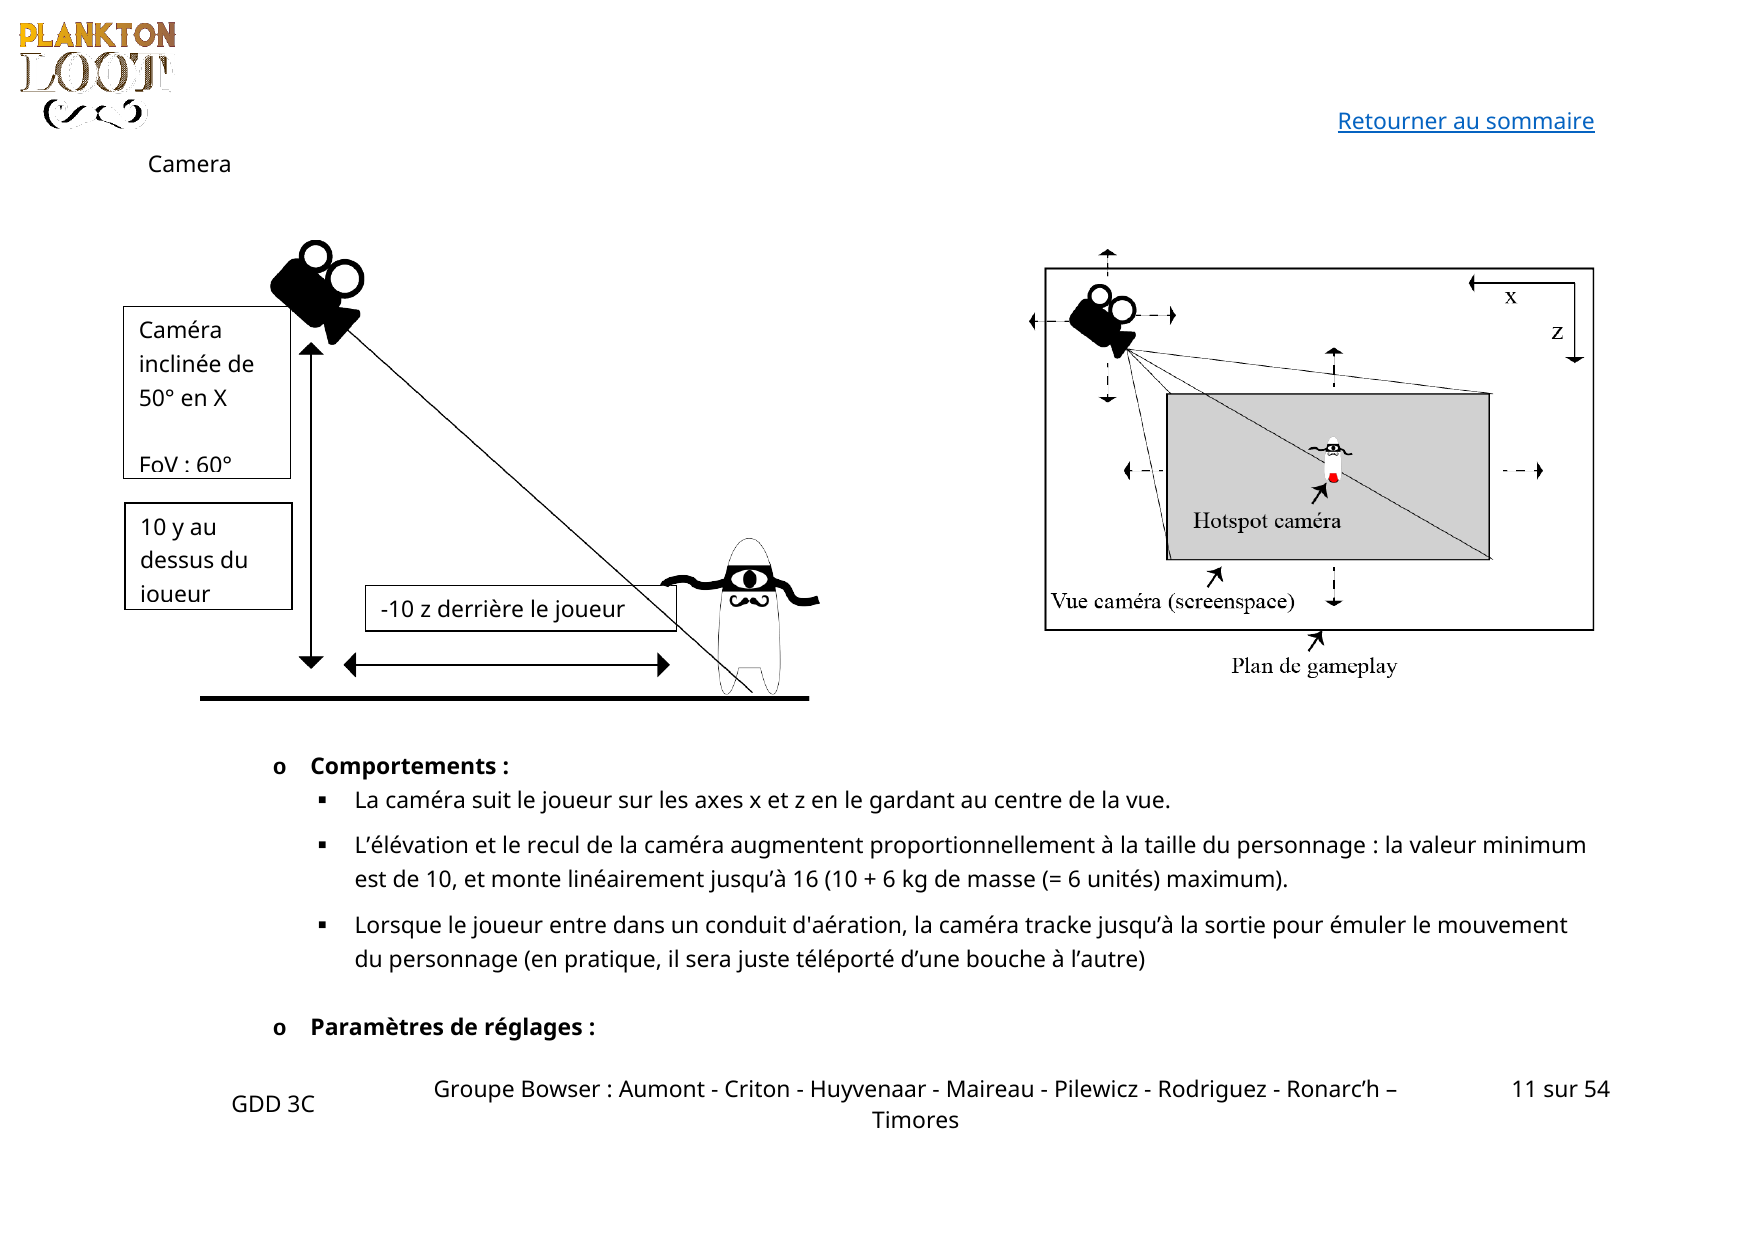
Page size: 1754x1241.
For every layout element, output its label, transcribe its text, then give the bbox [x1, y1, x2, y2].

list La caméra suit le joueur sur les axes x et z en le gardant au centre de la vue. [317, 783, 1595, 815]
picture [17, 18, 180, 140]
list Comportements : [273, 750, 1595, 781]
picture [1029, 249, 1595, 680]
list Lorsque le joueur entre dans un conduit d'aération, la caméra tracke jusqu’à la sortie pour émuler le mouvement du personnage (en pratique, il sera juste téléporté d’une bouche à l’autre) [317, 909, 1595, 1008]
list L’élévation et le recul de la caméra augmentent proportionnellement à la taille du personnage : la valeur minimum est de 10, et monte linéairement jusqu’à 16 (10 + 6 kg de masse (= 6 unités) maximum). [317, 829, 1595, 894]
list Paramètres de réglages : [273, 1010, 1595, 1042]
picture [200, 240, 848, 701]
